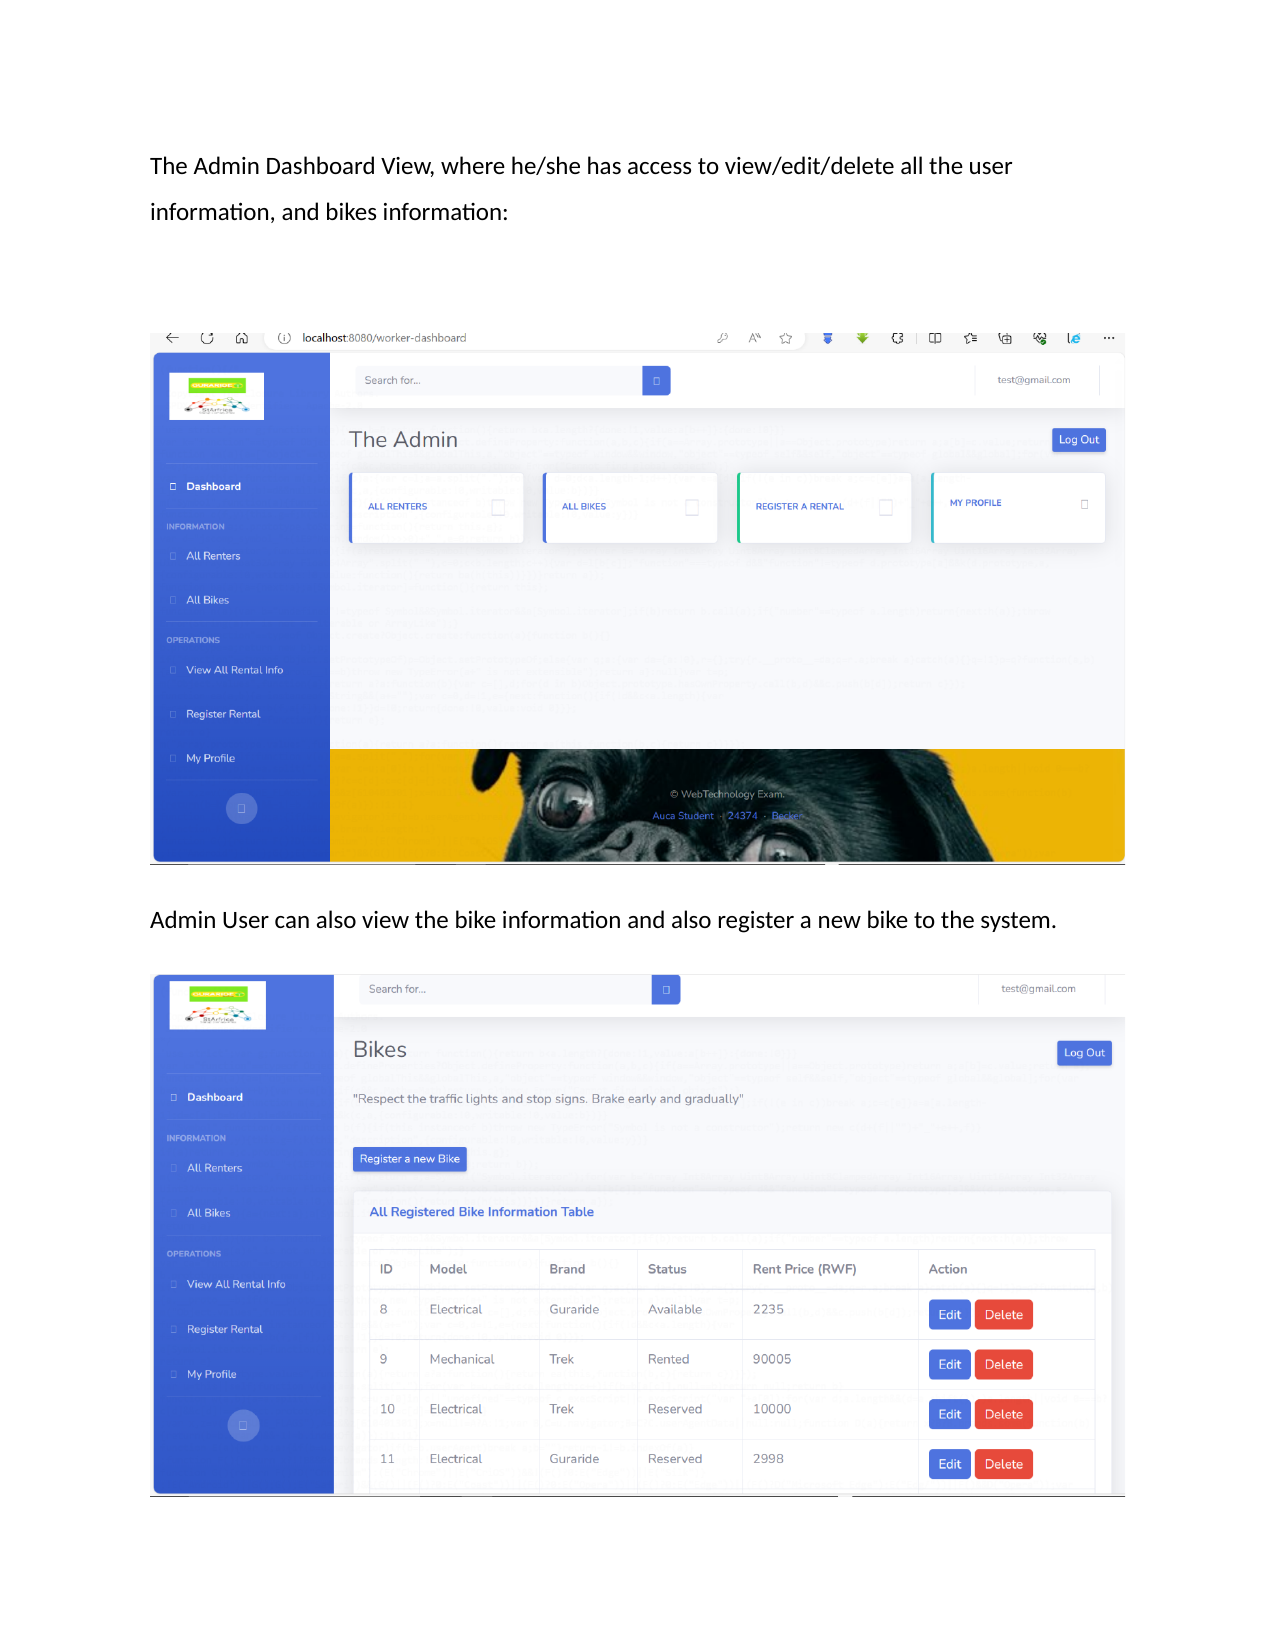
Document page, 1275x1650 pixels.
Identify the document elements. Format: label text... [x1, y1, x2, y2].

text Admin User can also view the bike information and also register a new bike to the system. [150, 904, 1125, 934]
text The Admin Dashboard View, where he/she has access to view/edit/delete all the user information, and bikes information: [150, 150, 1125, 226]
picture [150, 974, 1125, 1497]
picture [150, 333, 1125, 865]
